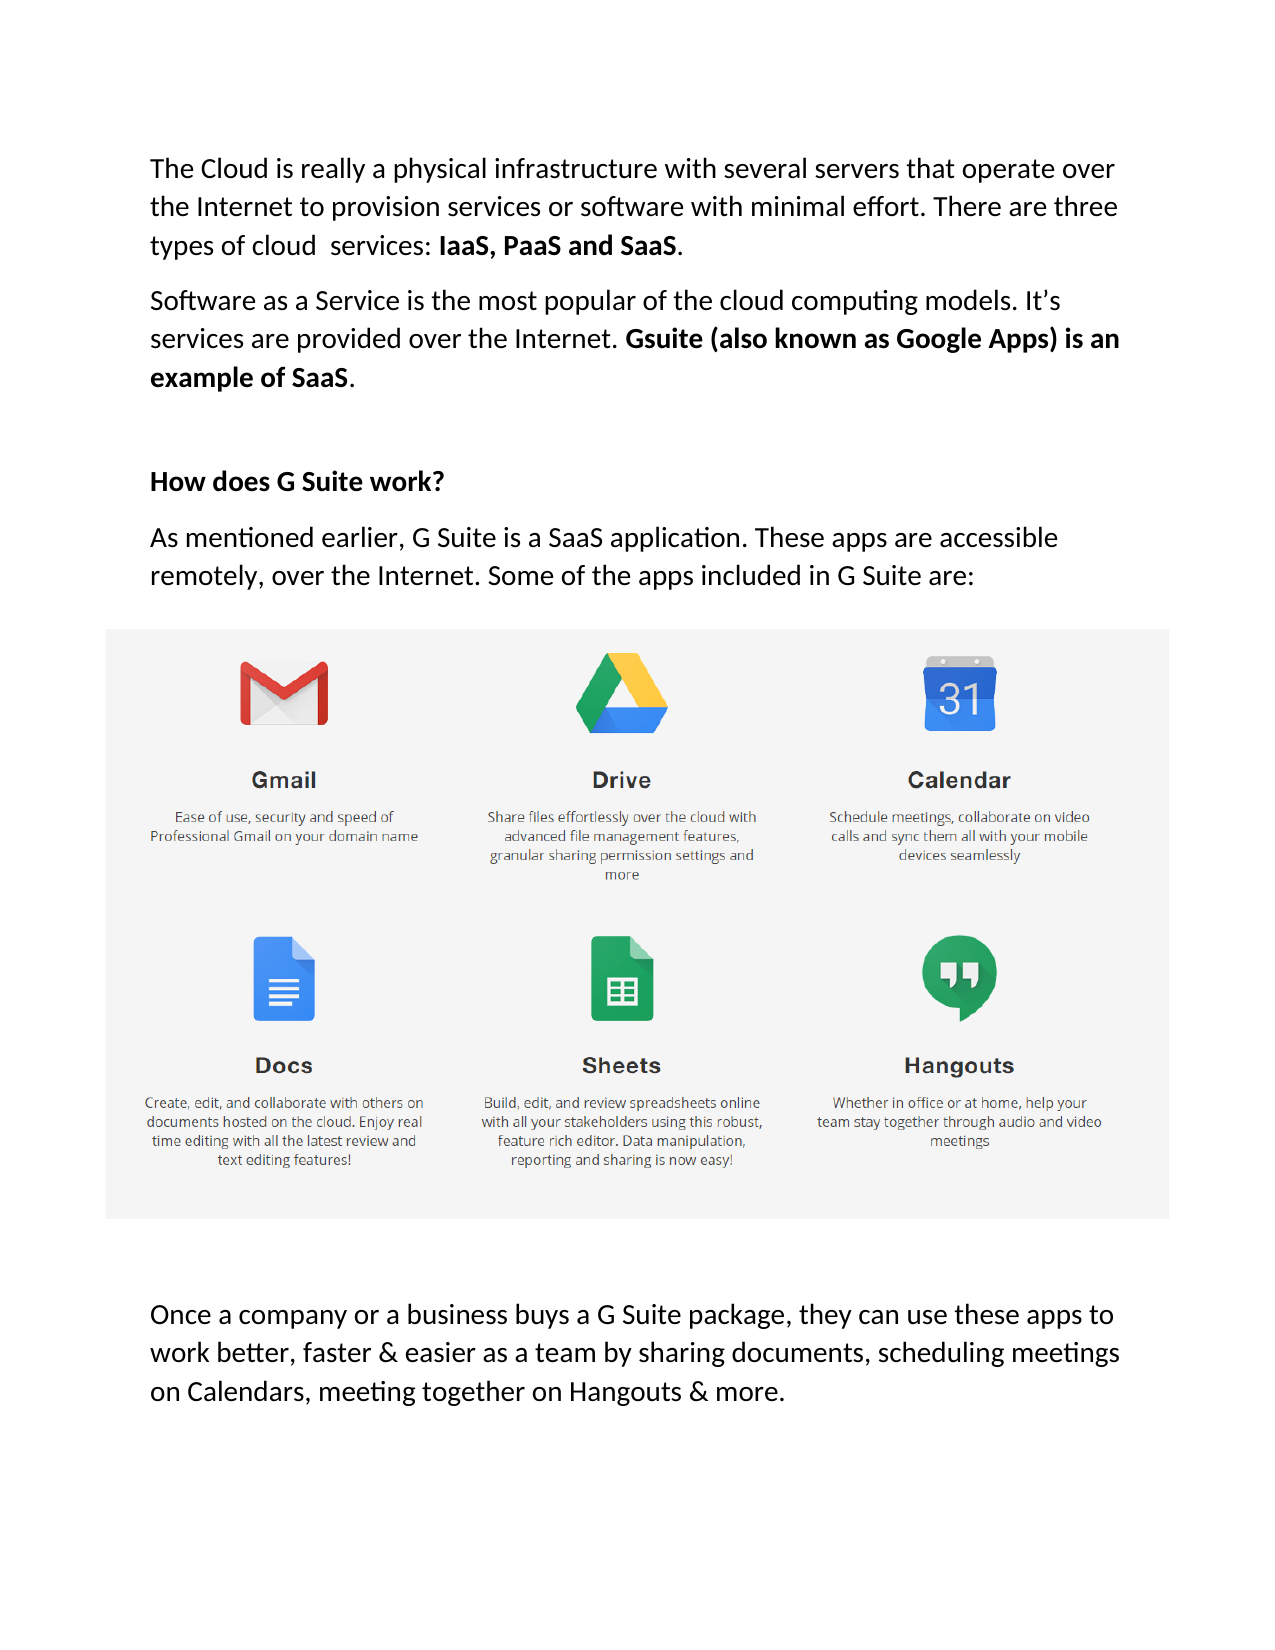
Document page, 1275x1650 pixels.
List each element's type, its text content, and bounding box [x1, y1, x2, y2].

text How does G Suite work? [150, 463, 1125, 499]
text Software as a Service is the most popular of the cloud computing models. It’s services are provided over the Internet. Gsuite (also known as Google Apps) is an example of SaaS. [150, 282, 1125, 394]
picture [105, 629, 1170, 1219]
text As mentioned earlier, G Suite is a SaaS application. These apps are accessible remotely, over the Internet. Some of the apps included in G Suite are: [150, 519, 1125, 593]
text Once a company or a business buys a G Suite package, they can use these apps to work better, faster & easier as a team by sharing documents, scheduling meetings on Calendars, meeting together on Hangouts & more. [150, 1296, 1125, 1408]
text The Cloud is really a physical infrastructure with several servers that operate over the Internet to provision services or software with minimal effort. There are three types of cloud services: IaaS, PaaS and SaaS. [150, 150, 1125, 262]
